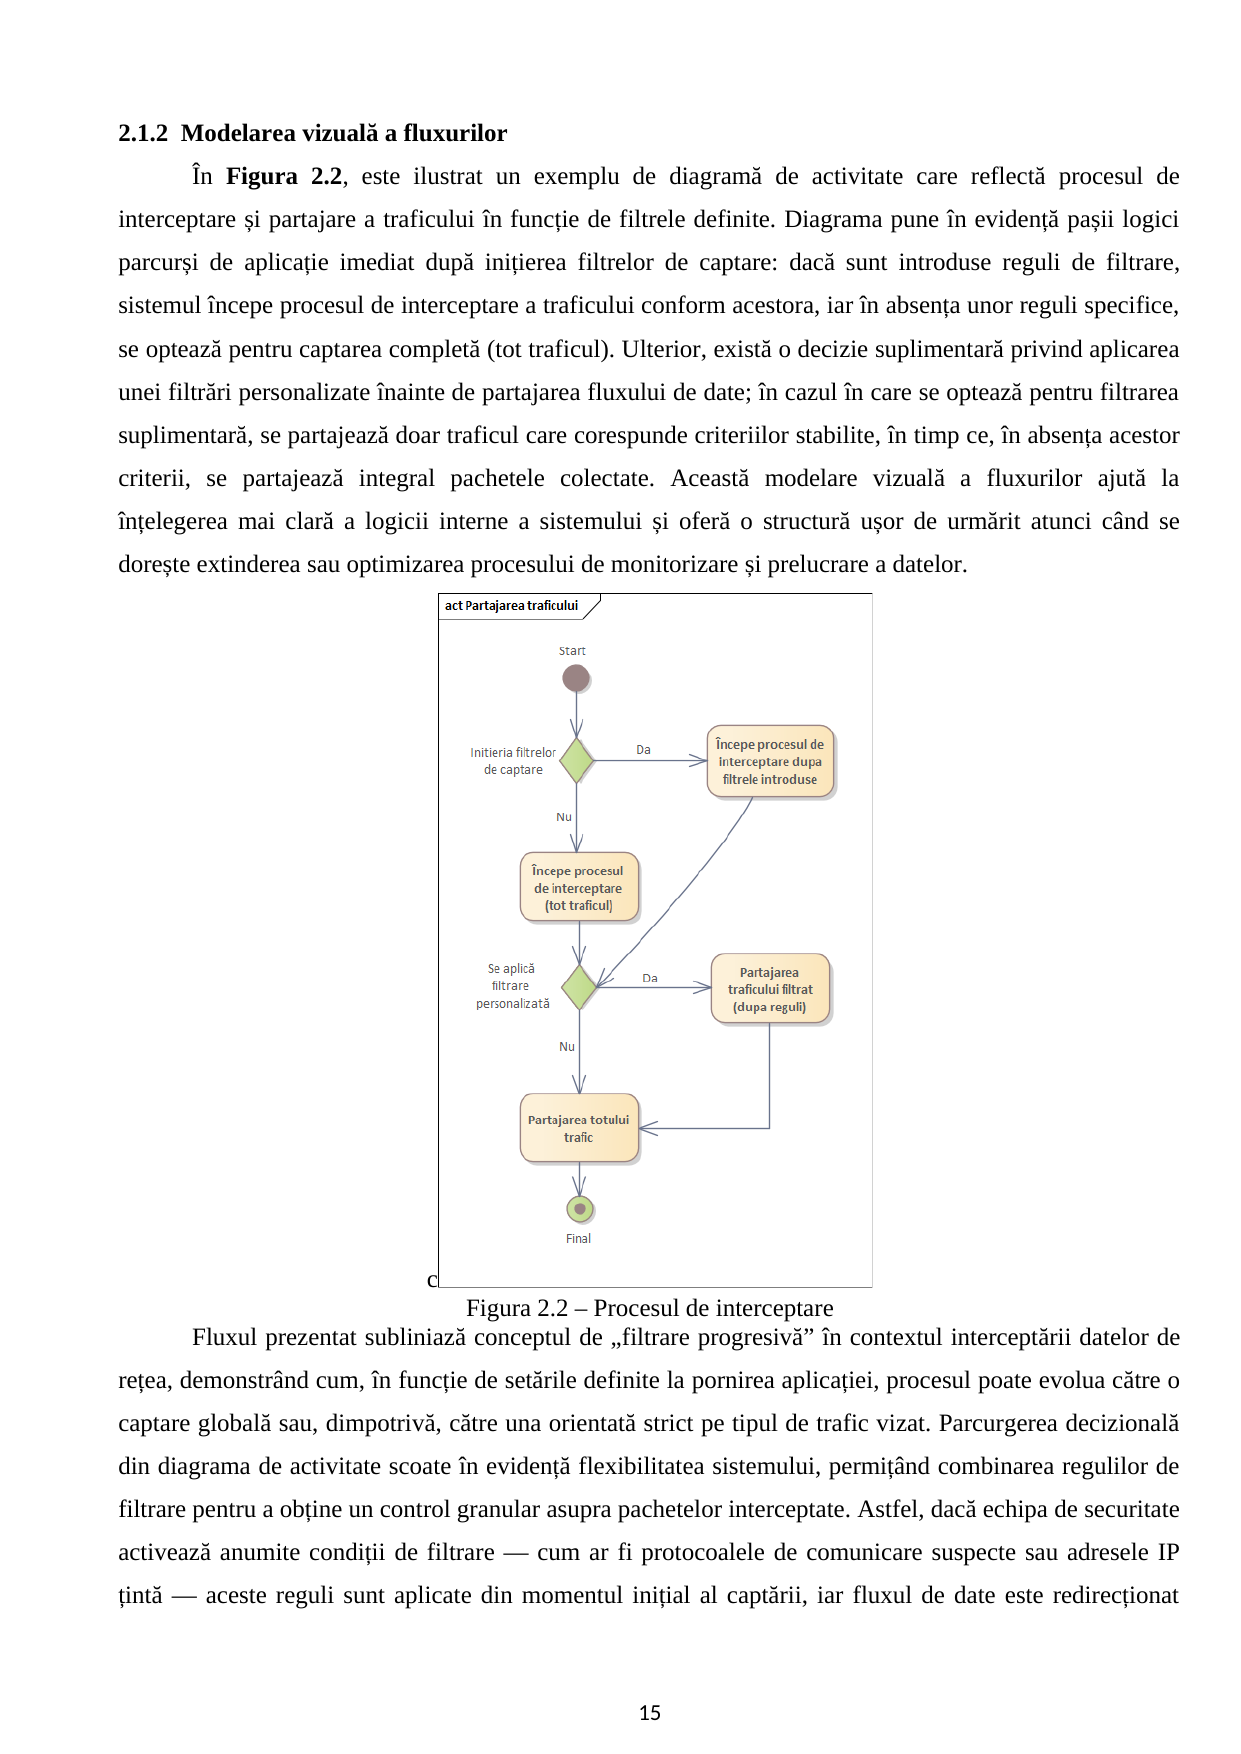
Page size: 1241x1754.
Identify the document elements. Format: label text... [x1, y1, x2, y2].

text Figura 2.2 – Procesul de interceptare [118, 1293, 1181, 1322]
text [118, 1322, 1181, 1609]
text În Figura 2.2, este ilustrat un exemplu de diagramă de activitate care reflectă procesul de interceptare și partajare a traficului în funcție de filtrele definite. Diagrama pune în evidență pașii logici parcurși de aplicație imediat după inițierea filtrelor de captare: dacă sunt introduse reguli de filtrare, sistemul începe procesul de interceptare a traficului conform acestora, iar în absența unor reguli specifice, se optează pentru captarea completă (tot traficul). Ulterior, există o decizie suplimentară privind aplicarea unei filtrări personalizate înainte de partajarea fluxului de date; în cazul în care se optează pentru filtrarea suplimentară, se partajează doar traficul care corespunde criteriilor stabilite, în timp ce, în absența acestor criterii, se partajează integral pachetele colectate. Această modelare vizuală a fluxurilor ajută la înțelegerea mai clară a logicii interne a sistemului și oferă o structură ușor de urmărit atunci când se dorește extinderea sau optimizarea procesului de monitorizare și prelucrare a datelor. [118, 161, 1181, 578]
subtitle 2.1.2 Modelarea vizuală a fluxurilor [118, 118, 1181, 147]
picture [437, 592, 873, 1288]
